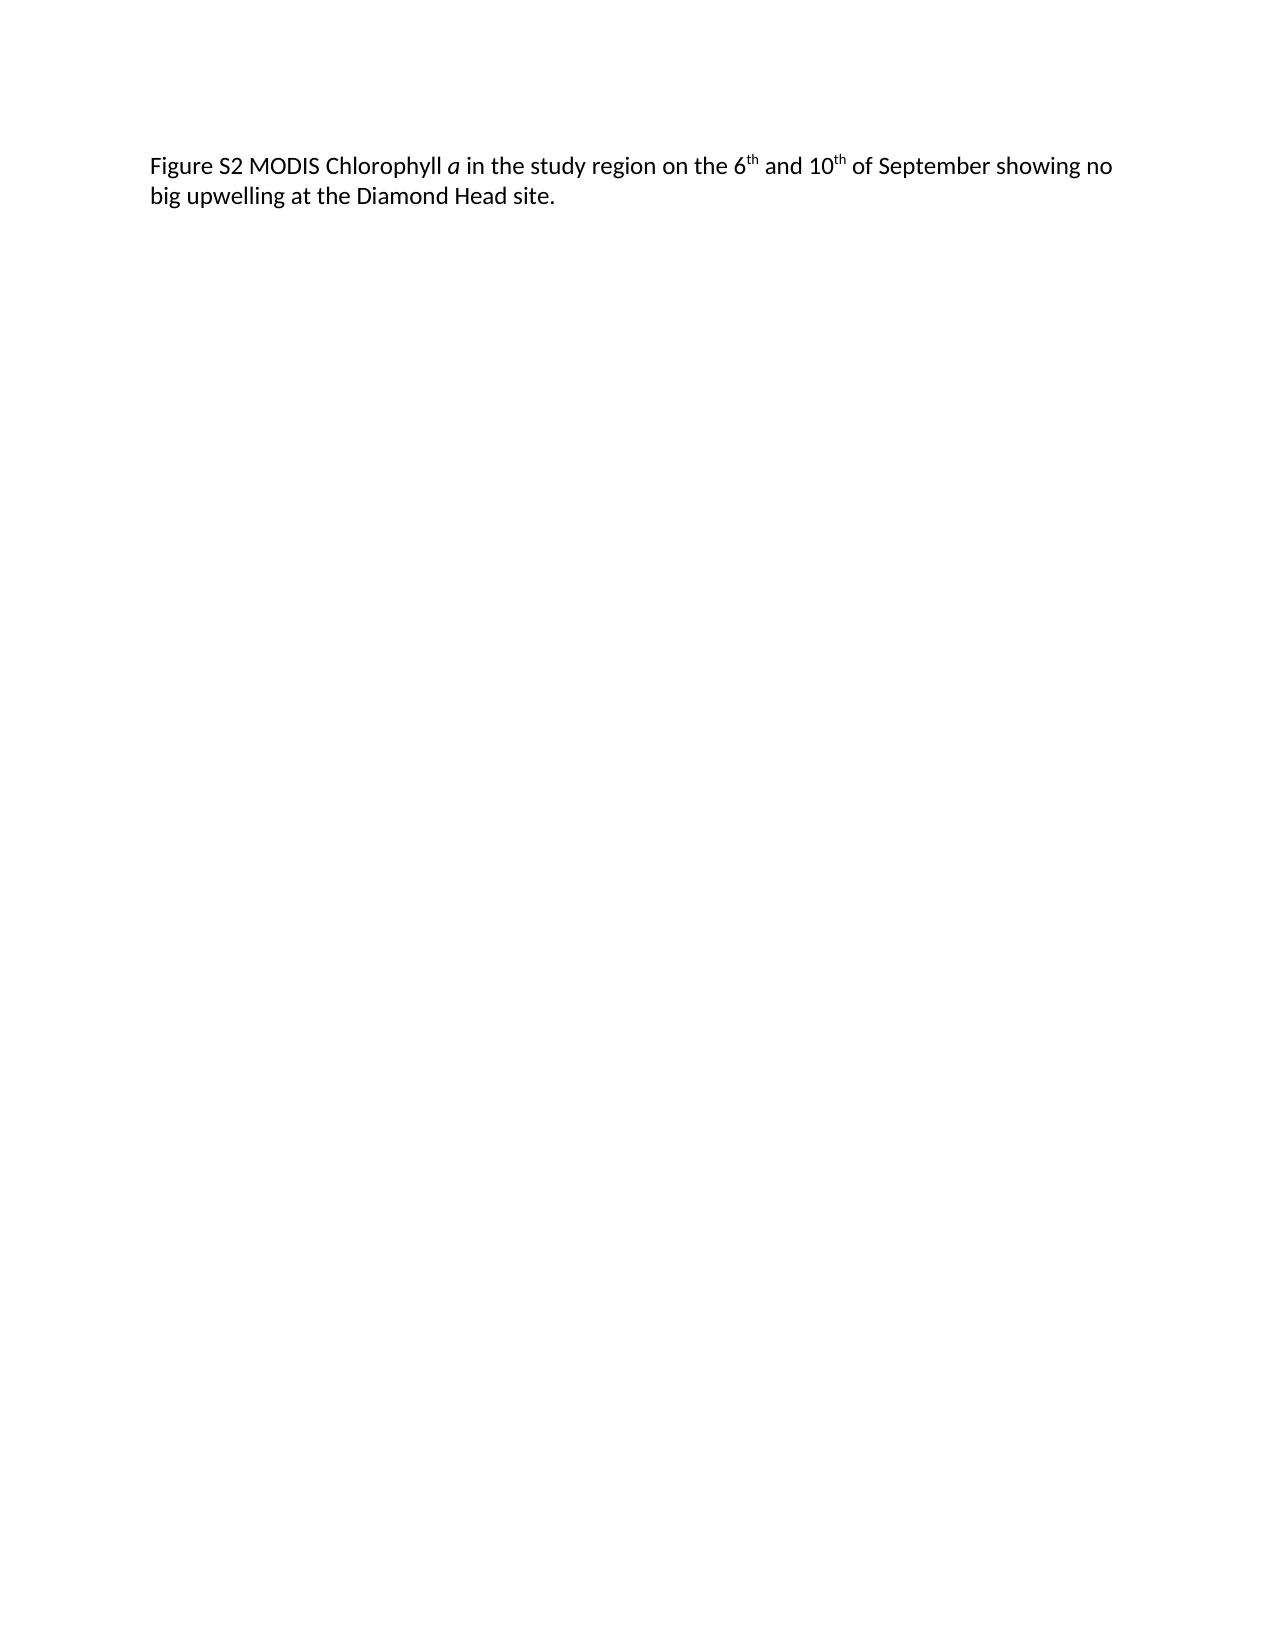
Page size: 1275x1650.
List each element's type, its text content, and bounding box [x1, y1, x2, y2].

text Figure S2 MODIS Chlorophyll a in the study region on the 6th and 10th of September showing no big upwelling at the Diamond Head site. [150, 150, 1125, 211]
